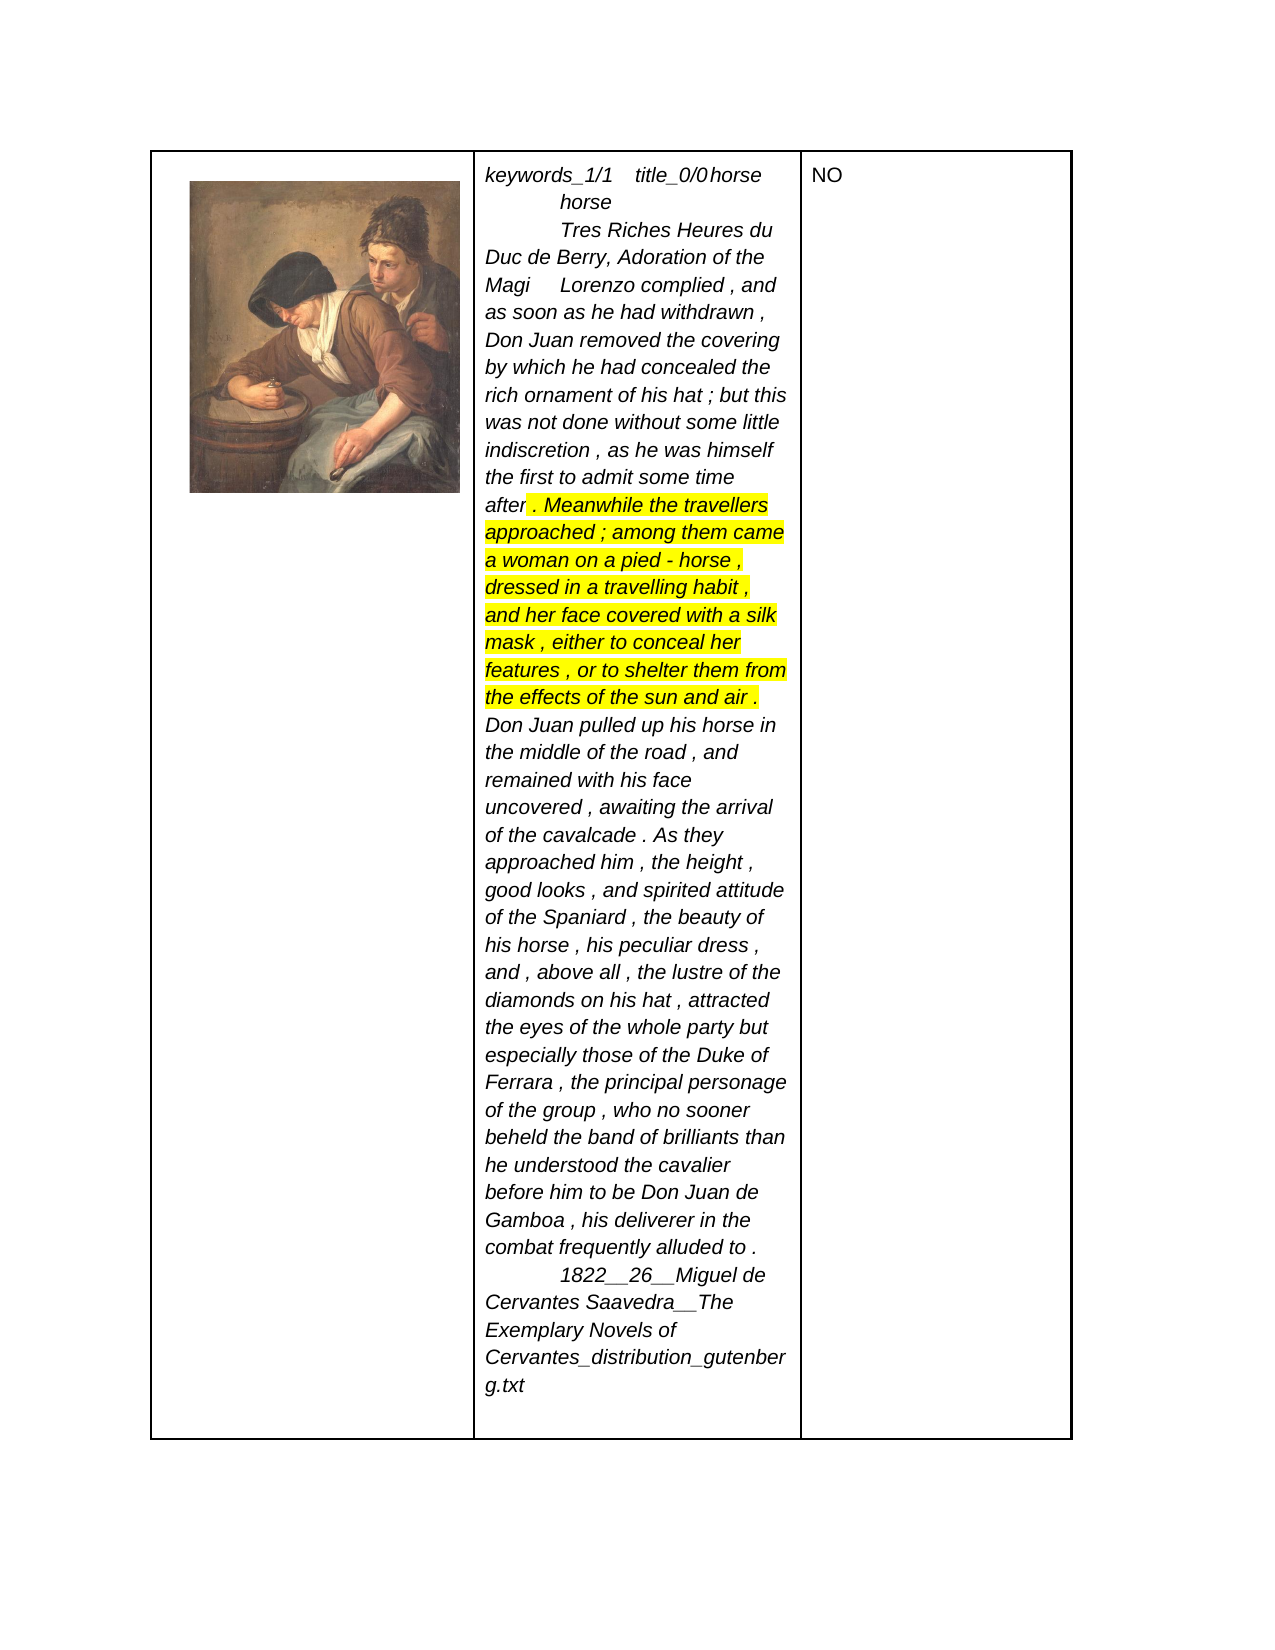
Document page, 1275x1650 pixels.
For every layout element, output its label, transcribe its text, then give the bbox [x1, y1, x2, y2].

table_cell NO [802, 152, 1070, 1438]
table_cell keywords_1/1 title_0/0 horse horse Tres Riches Heures du Duc de Berry, Adoration of the Magi Lorenzo complied , and as soon as he had withdrawn , Don Juan removed the covering by which he had concealed the rich ornament of his hat ; but this was not done without some little indiscretion , as he was himself the first to admit some time after . Meanwhile the travellers approached ; among them came a woman on a pied - horse , dressed in a travelling habit , and her face covered with a silk mask , either to conceal her features , or to shelter them from the effects of the sun and air . Don Juan pulled up his horse in the middle of the road , and remained with his face uncovered , awaiting the arrival of the cavalcade . As they approached him , the height , good looks , and spirited attitude of the Spaniard , the beauty of his horse , his peculiar dress , and , above all , the lustre of the diamonds on his hat , attracted the eyes of the whole party but especially those of the Duke of Ferrara , the principal personage of the group , who no sooner beheld the band of brilliants than he understood the cavalier before him to be Don Juan de Gamboa , his deliverer in the combat frequently alluded to . 1822__26__Miguel de Cervantes Saavedra__The Exemplary Novels of Cervantes_distribution_gutenberg.txt [475, 152, 800, 1438]
table_cell [152, 152, 473, 1438]
picture [189, 181, 460, 493]
